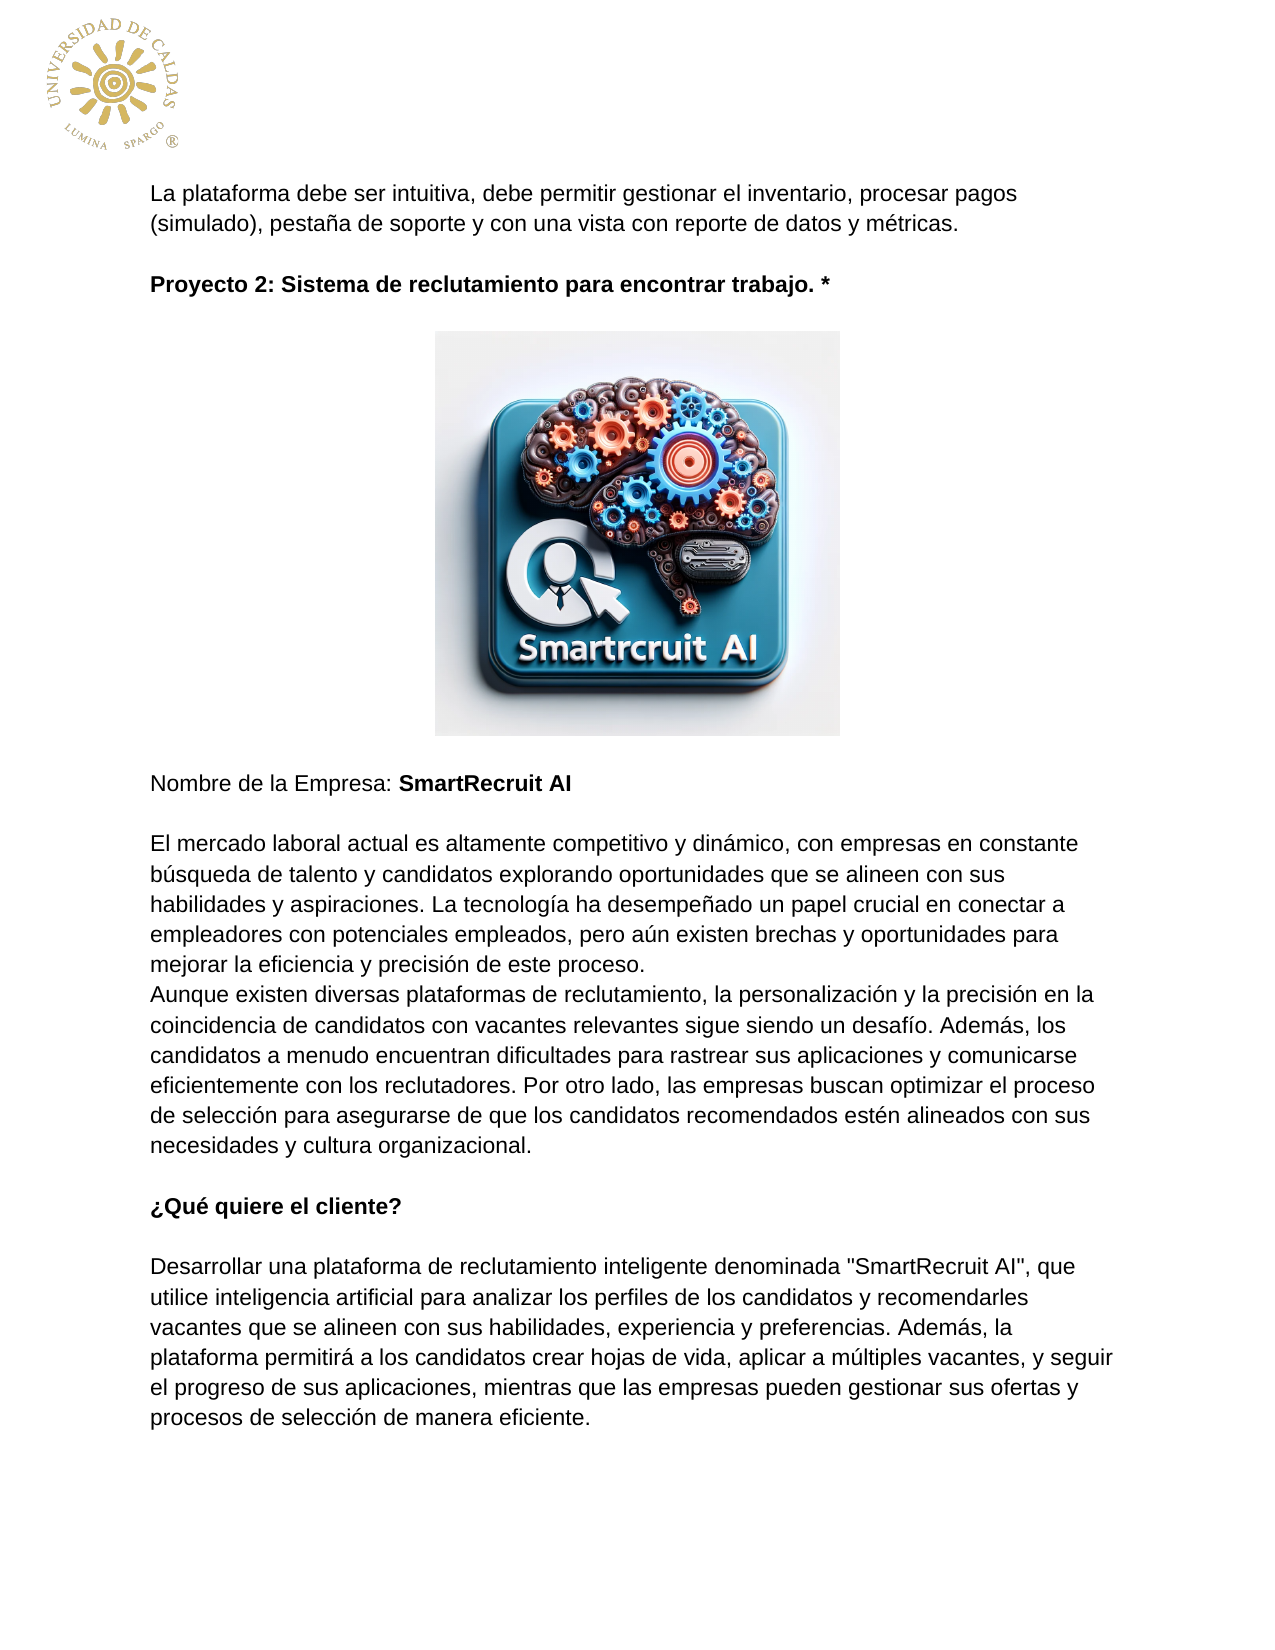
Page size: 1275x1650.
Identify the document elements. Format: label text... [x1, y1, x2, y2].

text El mercado laboral actual es altamente competitivo y dinámico, con empresas en constante búsqueda de talento y candidatos explorando oportunidades que se alineen con sus habilidades y aspiraciones. La tecnología ha desempeñado un papel crucial en conectar a empleadores con potenciales empleados, pero aún existen brechas y oportunidades para mejorar la eficiencia y precisión de este proceso. [150, 830, 1125, 978]
text Nombre de la Empresa: SmartRecruit AI [150, 770, 1125, 796]
picture [46, 18, 179, 150]
picture [435, 331, 840, 736]
text Aunque existen diversas plataformas de reclutamiento, la personalización y la precisión en la coincidencia de candidatos con vacantes relevantes sigue siendo un desafío. Además, los candidatos a menudo encuentran dificultades para rastrear sus aplicaciones y comunicarse eficientemente con los reclutadores. Por otro lado, las empresas buscan optimizar el proceso de selección para asegurarse de que los candidatos recomendados estén alineados con sus necesidades y cultura organizacional. [150, 981, 1125, 1159]
text La plataforma debe ser intuitiva, debe permitir gestionar el inventario, procesar pagos (simulado), pestaña de soporte y con una vista con reporte de datos y métricas. [150, 180, 1125, 237]
text Desarrollar una plataforma de reclutamiento inteligente denominada "SmartRecruit AI", que utilice inteligencia artificial para analizar los perfiles de los candidatos y recomendarles vacantes que se alineen con sus habilidades, experiencia y preferencias. Además, la plataforma permitirá a los candidatos crear hojas de vida, aplicar a múltiples vacantes, y seguir el progreso de sus aplicaciones, mientras que las empresas pueden gestionar sus ofertas y procesos de selección de manera eficiente. [150, 1253, 1125, 1431]
text ¿Qué quiere el cliente? [150, 1193, 1125, 1219]
text Proyecto 2: Sistema de reclutamiento para encontrar trabajo. * [150, 271, 1125, 297]
